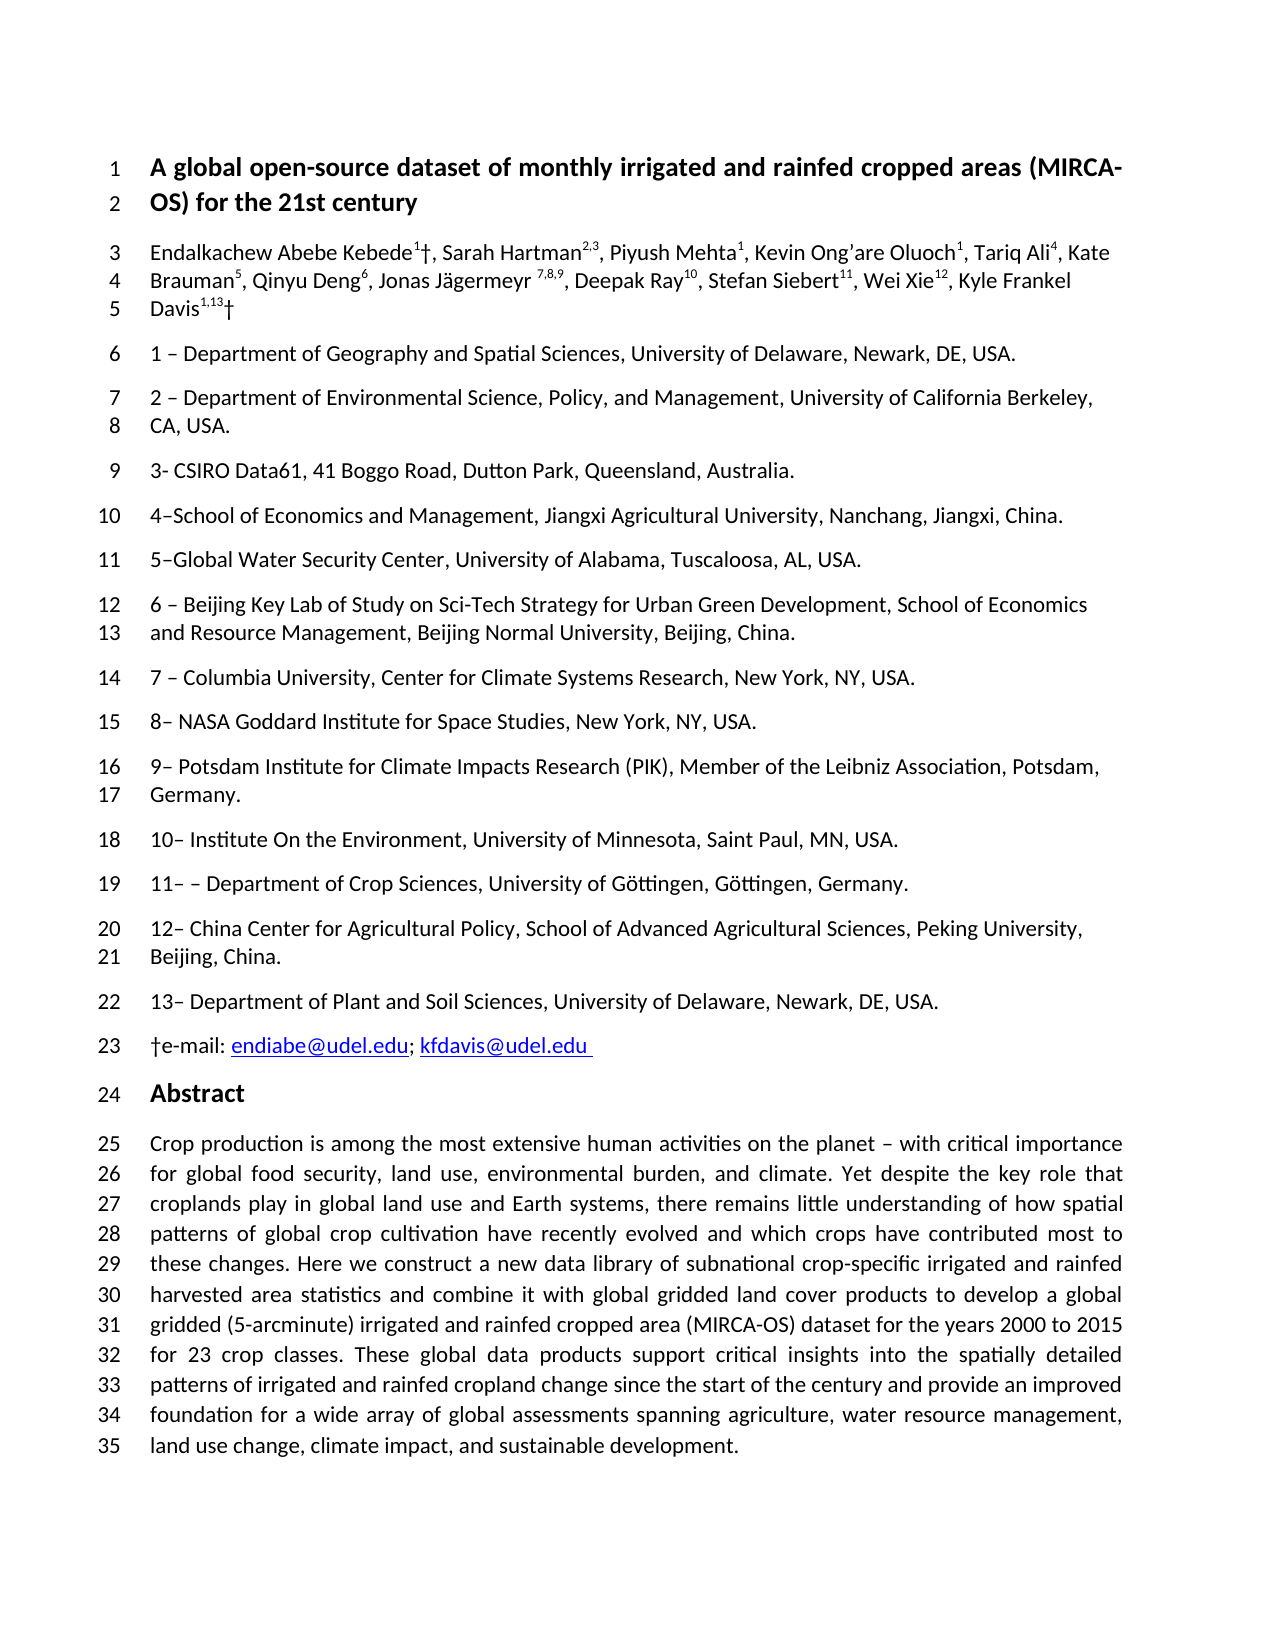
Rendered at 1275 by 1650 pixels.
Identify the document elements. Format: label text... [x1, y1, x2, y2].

text Crop production is among the most extensive human activities on the planet – with critical importance for global food security, land use, environmental burden, and climate. Yet despite the key role that croplands play in global land use and Earth systems, there remains little understanding of how spatial patterns of global crop cultivation have recently evolved and which crops have contributed most to these changes. Here we construct a new data library of subnational crop-specific irrigated and rainfed harvested area statistics and combine it with global gridded land cover products to develop a global gridded (5-arcminute) irrigated and rainfed cropped area (MIRCA-OS) dataset for the years 2000 to 2015 for 23 crop classes. These global data products support critical insights into the spatially detailed patterns of irrigated and rainfed cropland change since the start of the century and provide an improved foundation for a wide array of global assessments spanning agriculture, water resource management, land use change, climate impact, and sustainable development. [150, 1129, 1125, 1459]
text 3- CSIRO Data61, 41 Boggo Road, Dutton Park, Queensland, Australia. [150, 456, 1125, 484]
text 5–Global Water Security Center, University of Alabama, Tuscaloosa, AL, USA. [150, 545, 1125, 573]
text 4–School of Economics and Management, Jiangxi Agricultural University, Nanchang, Jiangxi, China. [150, 501, 1125, 529]
text 11– – Department of Crop Sciences, University of Göttingen, Göttingen, Germany. [150, 869, 1125, 898]
text Abstract [150, 1076, 1125, 1109]
text 2 – Department of Environmental Science, Policy, and Management, University of California Berkeley, CA, USA. [150, 383, 1125, 439]
text 7 – Columbia University, Center for Climate Systems Research, New York, NY, USA. [150, 663, 1125, 691]
text 13– Department of Plant and Soil Sciences, University of Delaware, Newark, DE, USA. [150, 987, 1125, 1015]
text 8– NASA Goddard Institute for Space Studies, New York, NY, USA. [150, 707, 1125, 736]
text A global open-source dataset of monthly irrigated and rainfed cropped areas (MIRCA-OS) for the 21st century [150, 150, 1125, 219]
text †e-mail: endiabe@udel.edu; kfdavis@udel.edu [150, 1032, 1125, 1060]
text 9– Potsdam Institute for Climate Impacts Research (PIK), Member of the Leibniz Association, Potsdam, Germany. [150, 752, 1125, 808]
text 1 – Department of Geography and Spatial Sciences, University of Delaware, Newark, DE, USA. [150, 339, 1125, 367]
text 10– Institute On the Environment, University of Minnesota, Saint Paul, MN, USA. [150, 825, 1125, 853]
text 12– China Center for Agricultural Policy, School of Advanced Agricultural Sciences, Peking University, Beijing, China. [150, 914, 1125, 970]
text Endalkachew Abebe Kebede1†, Sarah Hartman2,3, Piyush Mehta1, Kevin Ong’are Oluoch1, Tariq Ali4, Kate Brauman5, Qinyu Deng6, Jonas Jägermeyr 7,8,9, Deepak Ray10, Stefan Siebert11, Wei Xie12, Kyle Frankel Davis1,13† [150, 238, 1125, 322]
text 6 – Beijing Key Lab of Study on Sci-Tech Strategy for Urban Green Development, School of Economics and Resource Management, Beijing Normal University, Beijing, China. [150, 590, 1125, 646]
